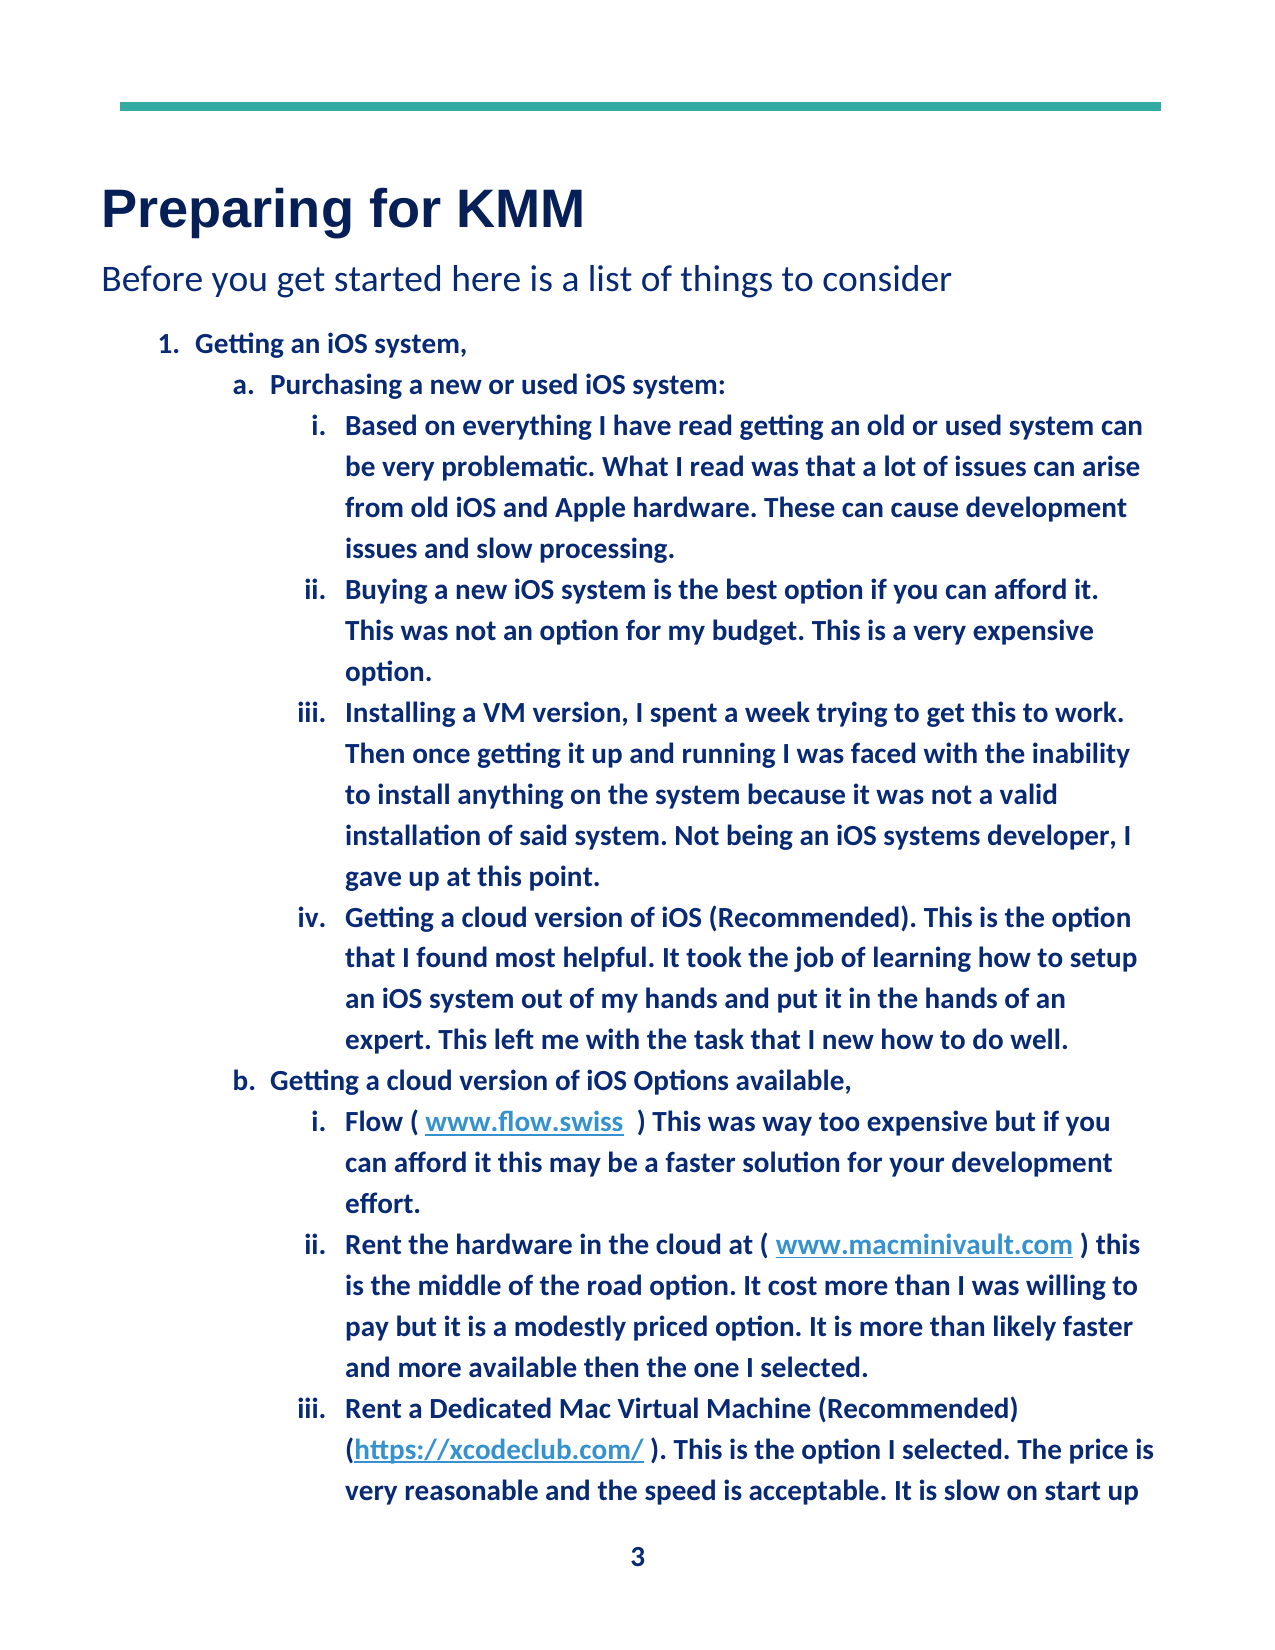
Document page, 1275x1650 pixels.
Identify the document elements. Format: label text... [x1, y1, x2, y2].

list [326, 1390, 1155, 1507]
subtitle Before you get started here is a list of things to consider [101, 255, 1155, 301]
list Purchasing a new or used iOS system: [232, 366, 1155, 402]
list Getting a cloud version of iOS Options available, [232, 1062, 1155, 1098]
list Based on everything I have read getting an old or used system can be very problematic. What I read was that a lot of issues can arise from old iOS and Apple hardware. These can cause development issues and slow processing. [326, 407, 1155, 566]
list Flow ( www.flow.swiss ) This was way too expensive but if you can afford it this may be a faster solution for your development effort. [326, 1103, 1155, 1221]
list Installing a VM version, I spent a week trying to get this to work. Then once getting it up and running I was faced with the inability to install anything on the system because it was not a valid installation of said system. Not being an iOS systems developer, I gave up at this point. [326, 694, 1155, 893]
list Getting an iOS system, [157, 326, 1155, 361]
list Rent the hardware in the cloud at ( www.macminivault.com ) this is the middle of the road option. It cost more than I was willing to pay but it is a modestly priced option. It is more than likely faster and more available then the one I selected. [326, 1226, 1155, 1384]
subtitle Preparing for KMM [101, 177, 1155, 239]
list Getting a cloud version of iOS (Recommended). This is the option that I found most helpful. It took the job of learning how to setup an iOS system out of my hands and put it in the hands of an expert. This left me with the task that I new how to do well. [326, 899, 1155, 1057]
list Buying a new iOS system is the best option if you can afford it. This was not an option for my budget. This is a very expensive option. [326, 571, 1155, 689]
